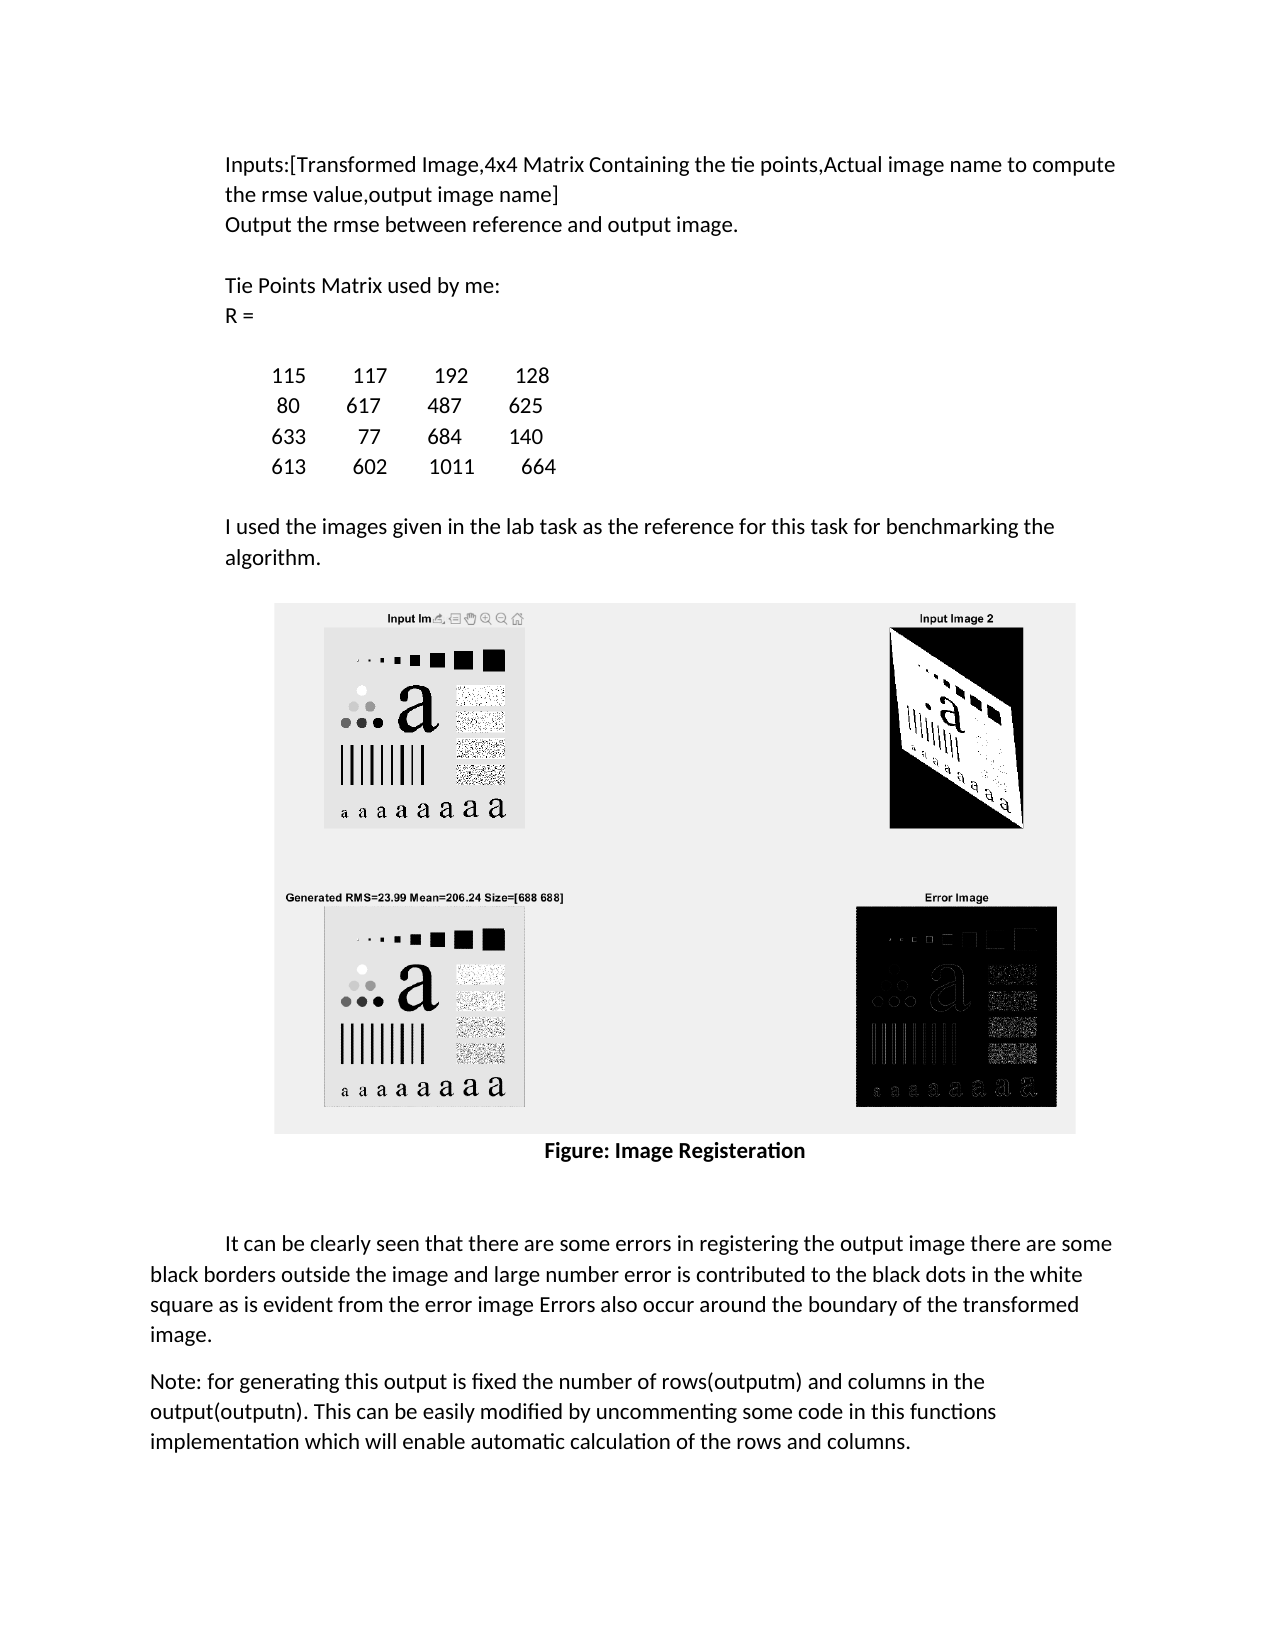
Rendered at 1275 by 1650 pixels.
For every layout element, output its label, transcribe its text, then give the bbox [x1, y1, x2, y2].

list Output the rmse between reference and output image. [225, 210, 1125, 238]
list Tie Points Matrix used by me: [225, 271, 1125, 299]
list R = [225, 301, 1125, 329]
list I used the images given in the lab task as the reference for this task for benchmarking the algorithm. [225, 512, 1125, 571]
list Figure: Image Registeration [225, 1136, 1125, 1164]
text Note: for generating this output is fixed the number of rows(outputm) and columns in the output(outputn). This can be easily modified by uncommenting some code in this functions implementation which will enable automatic calculation of the rows and columns. [150, 1367, 1125, 1456]
list 115 117 192 128 [225, 361, 1125, 389]
list Inputs:[Transformed Image,4x4 Matrix Containing the tie points,Actual image name to compute the rmse value,output image name] [225, 150, 1125, 208]
list 80 617 487 625 [225, 392, 1125, 420]
list 633 77 684 140 [225, 422, 1125, 450]
list 613 602 1011 664 [225, 452, 1125, 480]
picture [274, 603, 1076, 1134]
text It can be clearly seen that there are some errors in registering the output image there are some black borders outside the image and large number error is contributed to the black dots in the white square as is evident from the error image Errors also occur around the boundary of the transformed image. [150, 1229, 1125, 1348]
